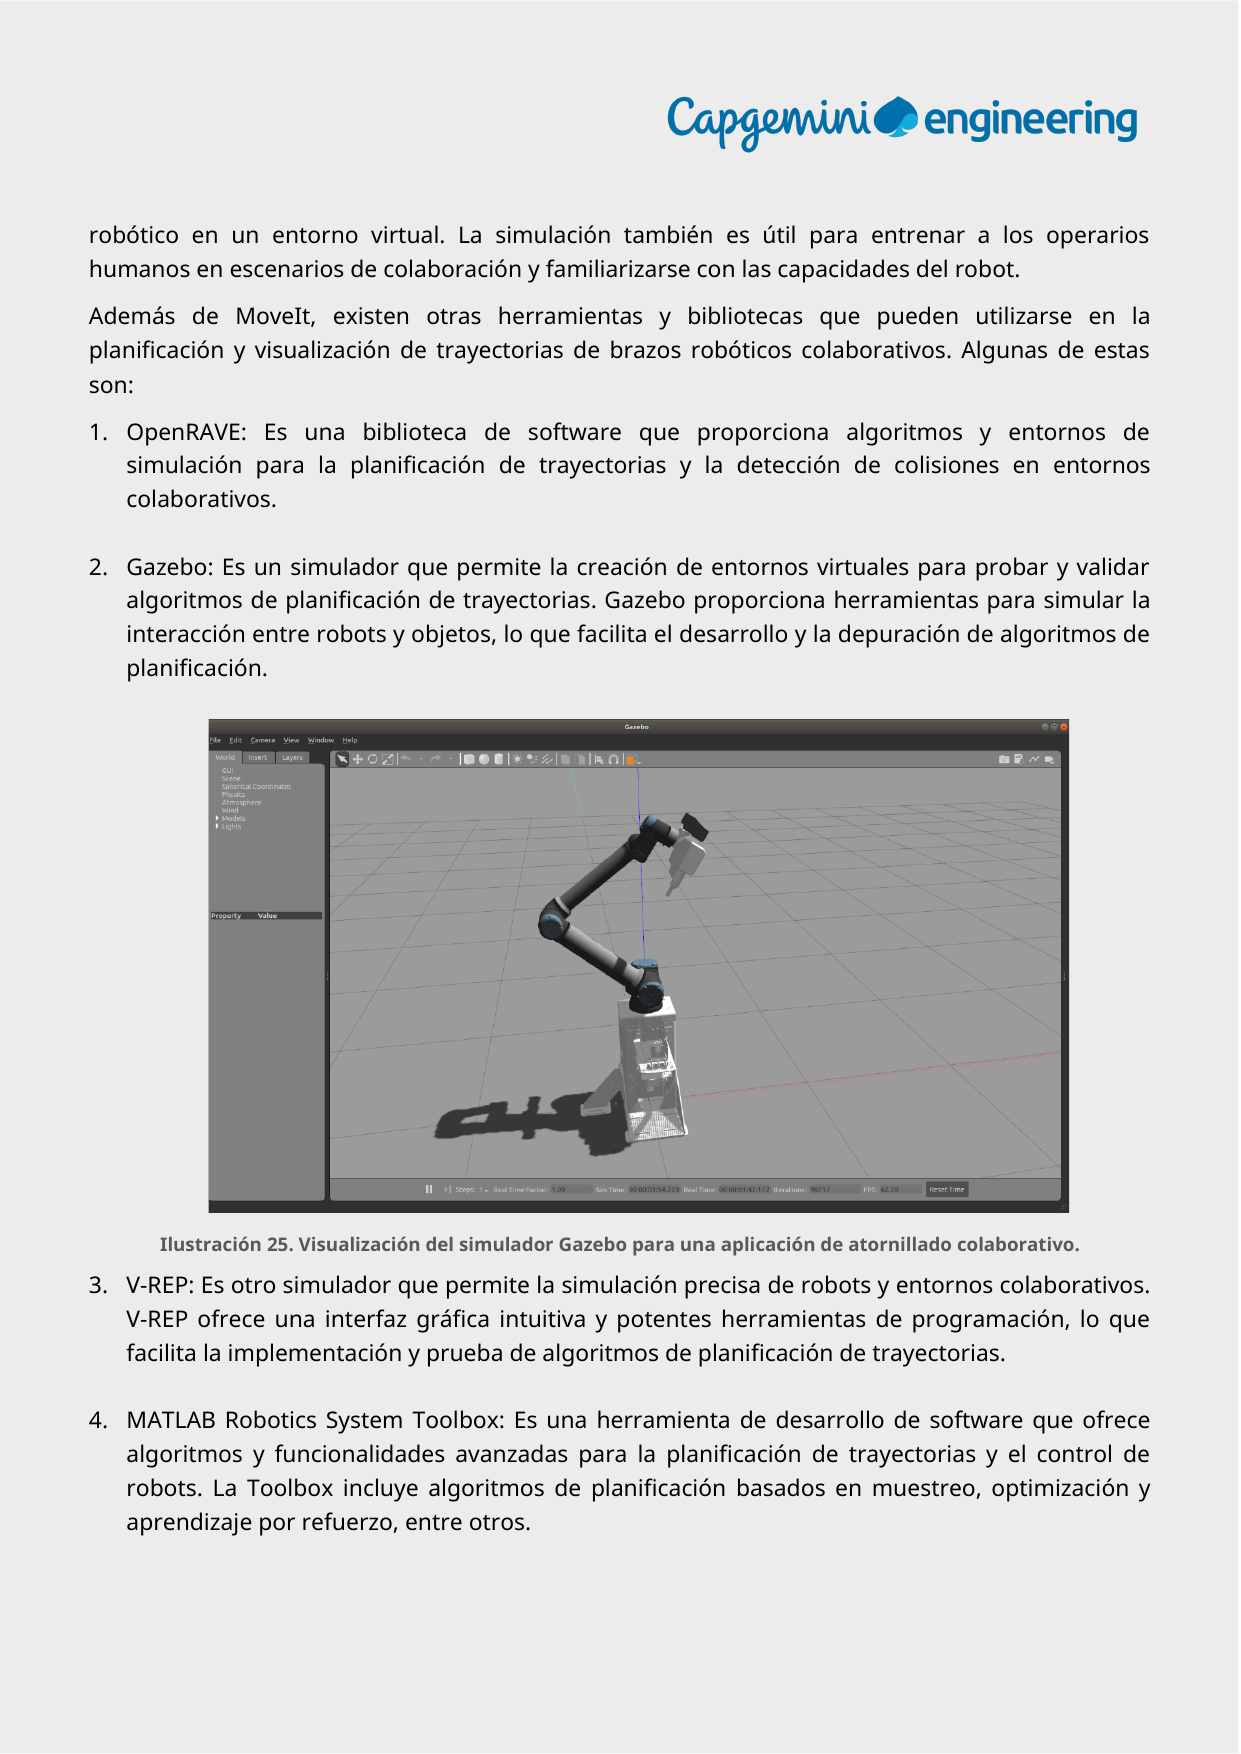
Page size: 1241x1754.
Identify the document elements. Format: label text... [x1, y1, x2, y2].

text Además de MoveIt, existen otras herramientas y bibliotecas que pueden utilizarse en la planificación y visualización de trayectorias de brazos robóticos colaborativos. Algunas de estas son: [89, 300, 1152, 400]
text Ilustración 25. Visualización del simulador Gazebo para una aplicación de atornillado colaborativo. [89, 1231, 1152, 1257]
list Gazebo: Es un simulador que permite la creación de entornos virtuales para probar y validar algoritmos de planificación de trayectorias. Gazebo proporciona herramientas para simular la interacción entre robots y objetos, lo que facilita el desarrollo y la depuración de algoritmos de planificación. [89, 551, 1152, 683]
picture [660, 80, 1145, 167]
list OpenRAVE: Es una biblioteca de software que proporciona algoritmos y entornos de simulación para la planificación de trayectorias y la detección de colisiones en entornos colaborativos. [89, 416, 1152, 514]
list MATLAB Robotics System Toolbox: Es una herramienta de desarrollo de software que ofrece algoritmos y funcionalidades avanzadas para la planificación de trayectorias y el control de robots. La Toolbox incluye algoritmos de planificación basados en muestreo, optimización y aprendizaje por refuerzo, entre otros. [89, 1404, 1152, 1537]
list V-REP: Es otro simulador que permite la simulación precisa de robots y entornos colaborativos. V-REP ofrece una interfaz gráfica intuitiva y potentes herramientas de programación, lo que facilita la implementación y prueba de algoritmos de planificación de trayectorias. [89, 1269, 1152, 1368]
picture [208, 719, 1070, 1213]
